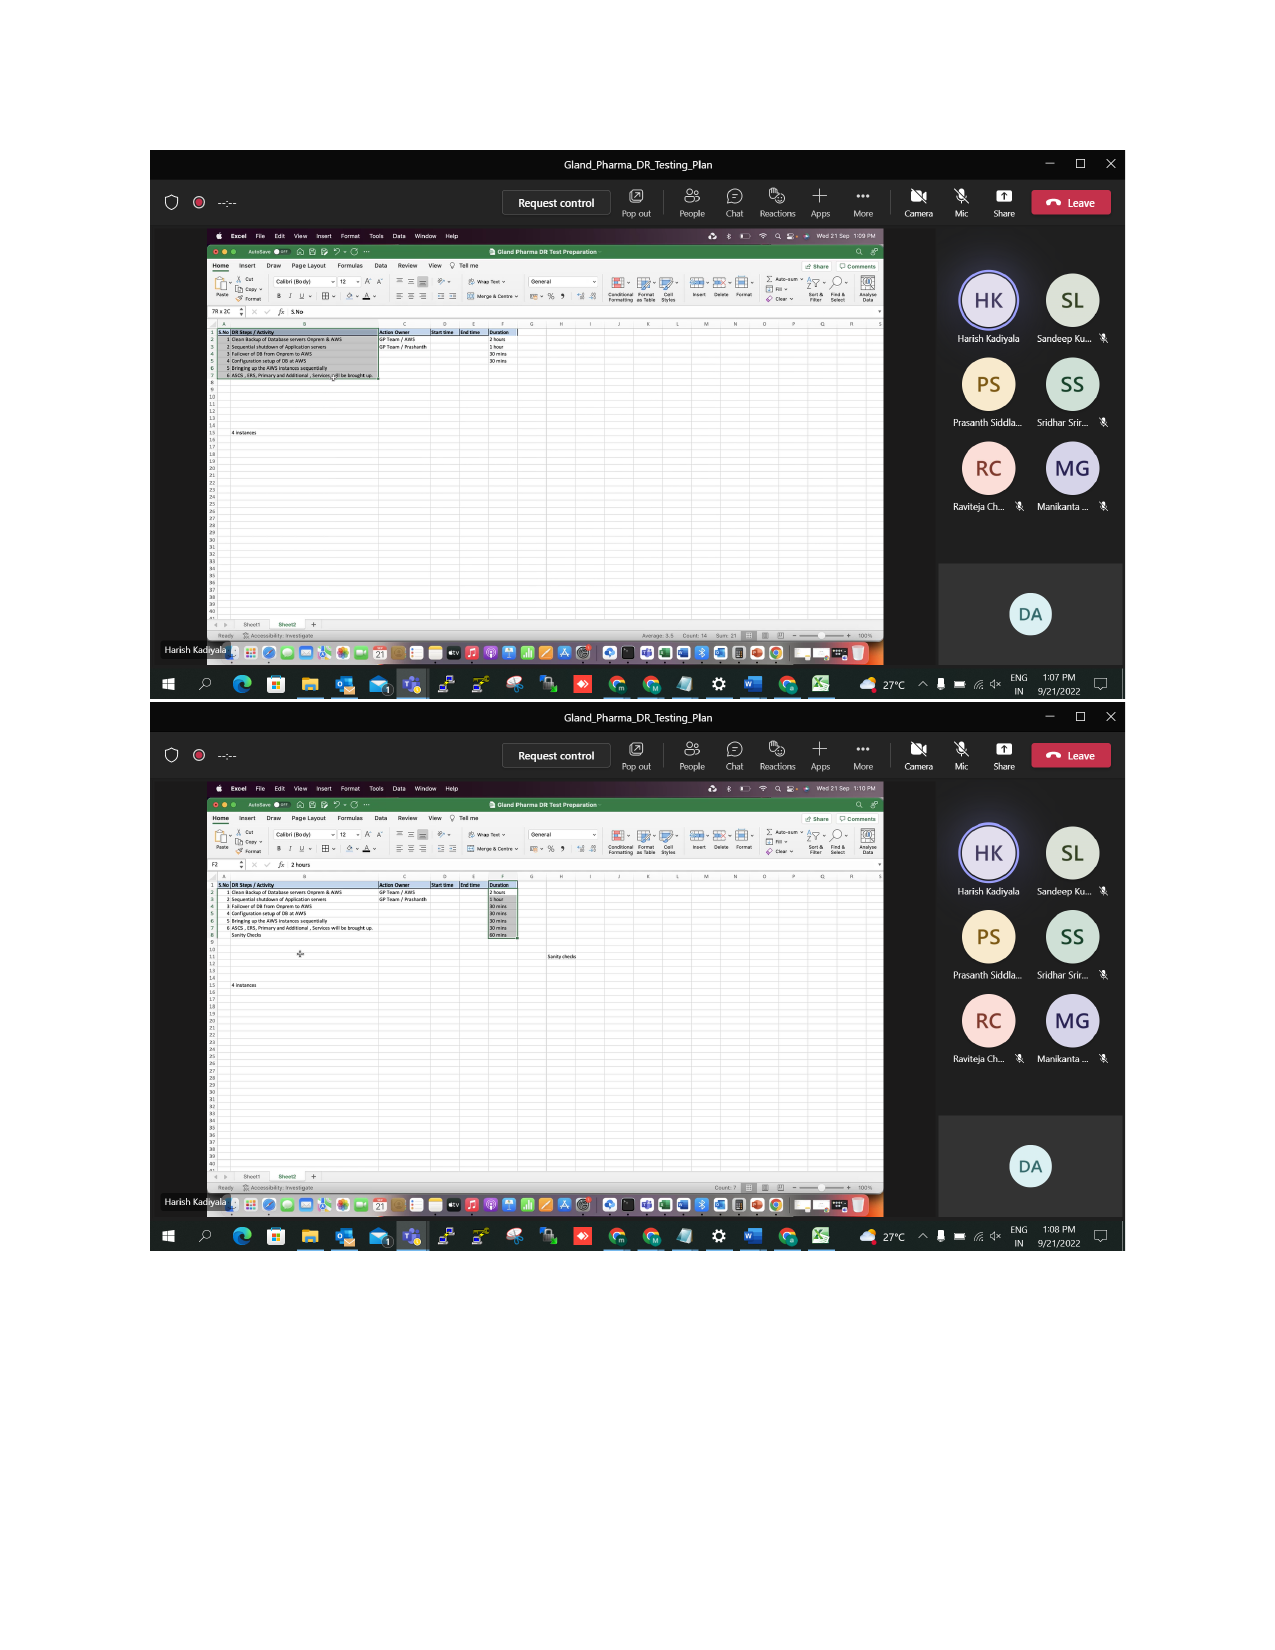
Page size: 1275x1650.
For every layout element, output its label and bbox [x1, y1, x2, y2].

picture [150, 702, 1125, 1251]
picture [150, 150, 1125, 699]
